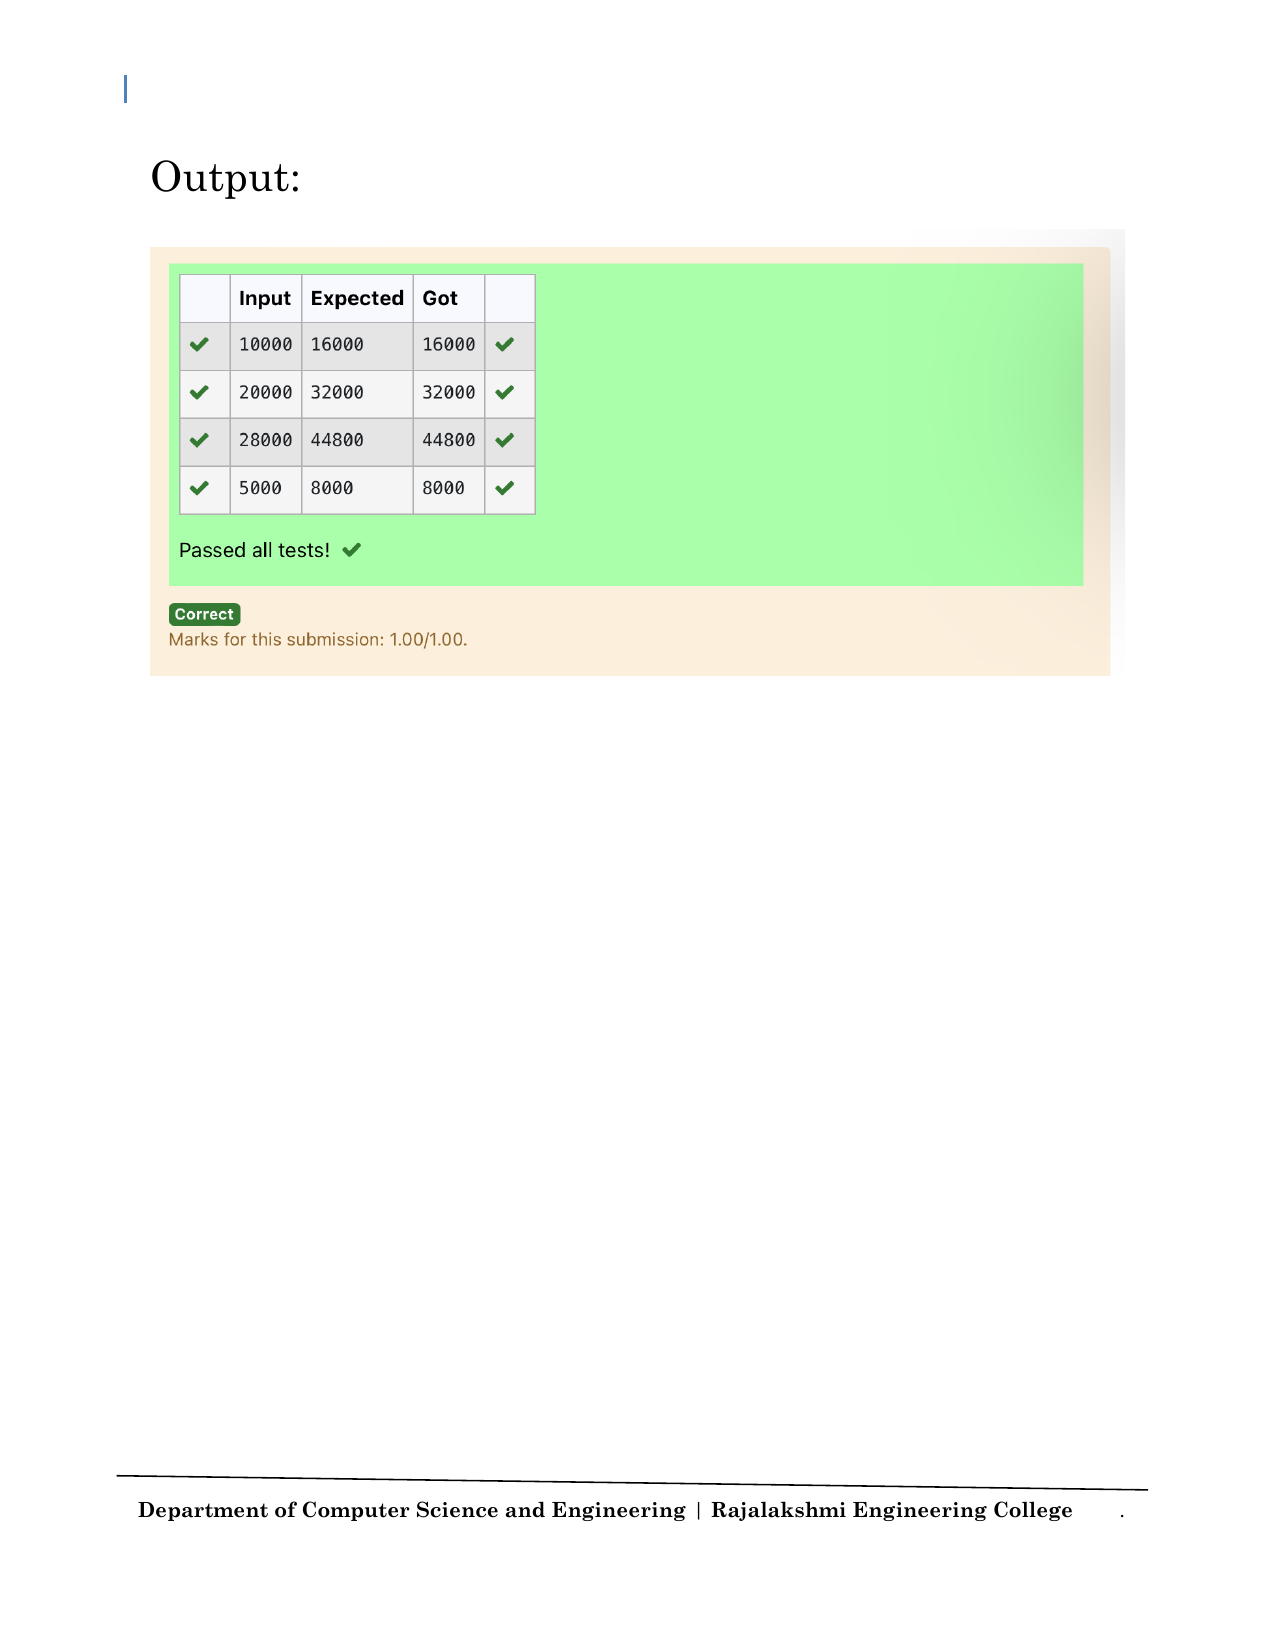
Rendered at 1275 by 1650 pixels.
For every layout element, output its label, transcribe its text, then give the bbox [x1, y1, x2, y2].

picture [150, 229, 1125, 676]
text Output: [150, 150, 1125, 200]
